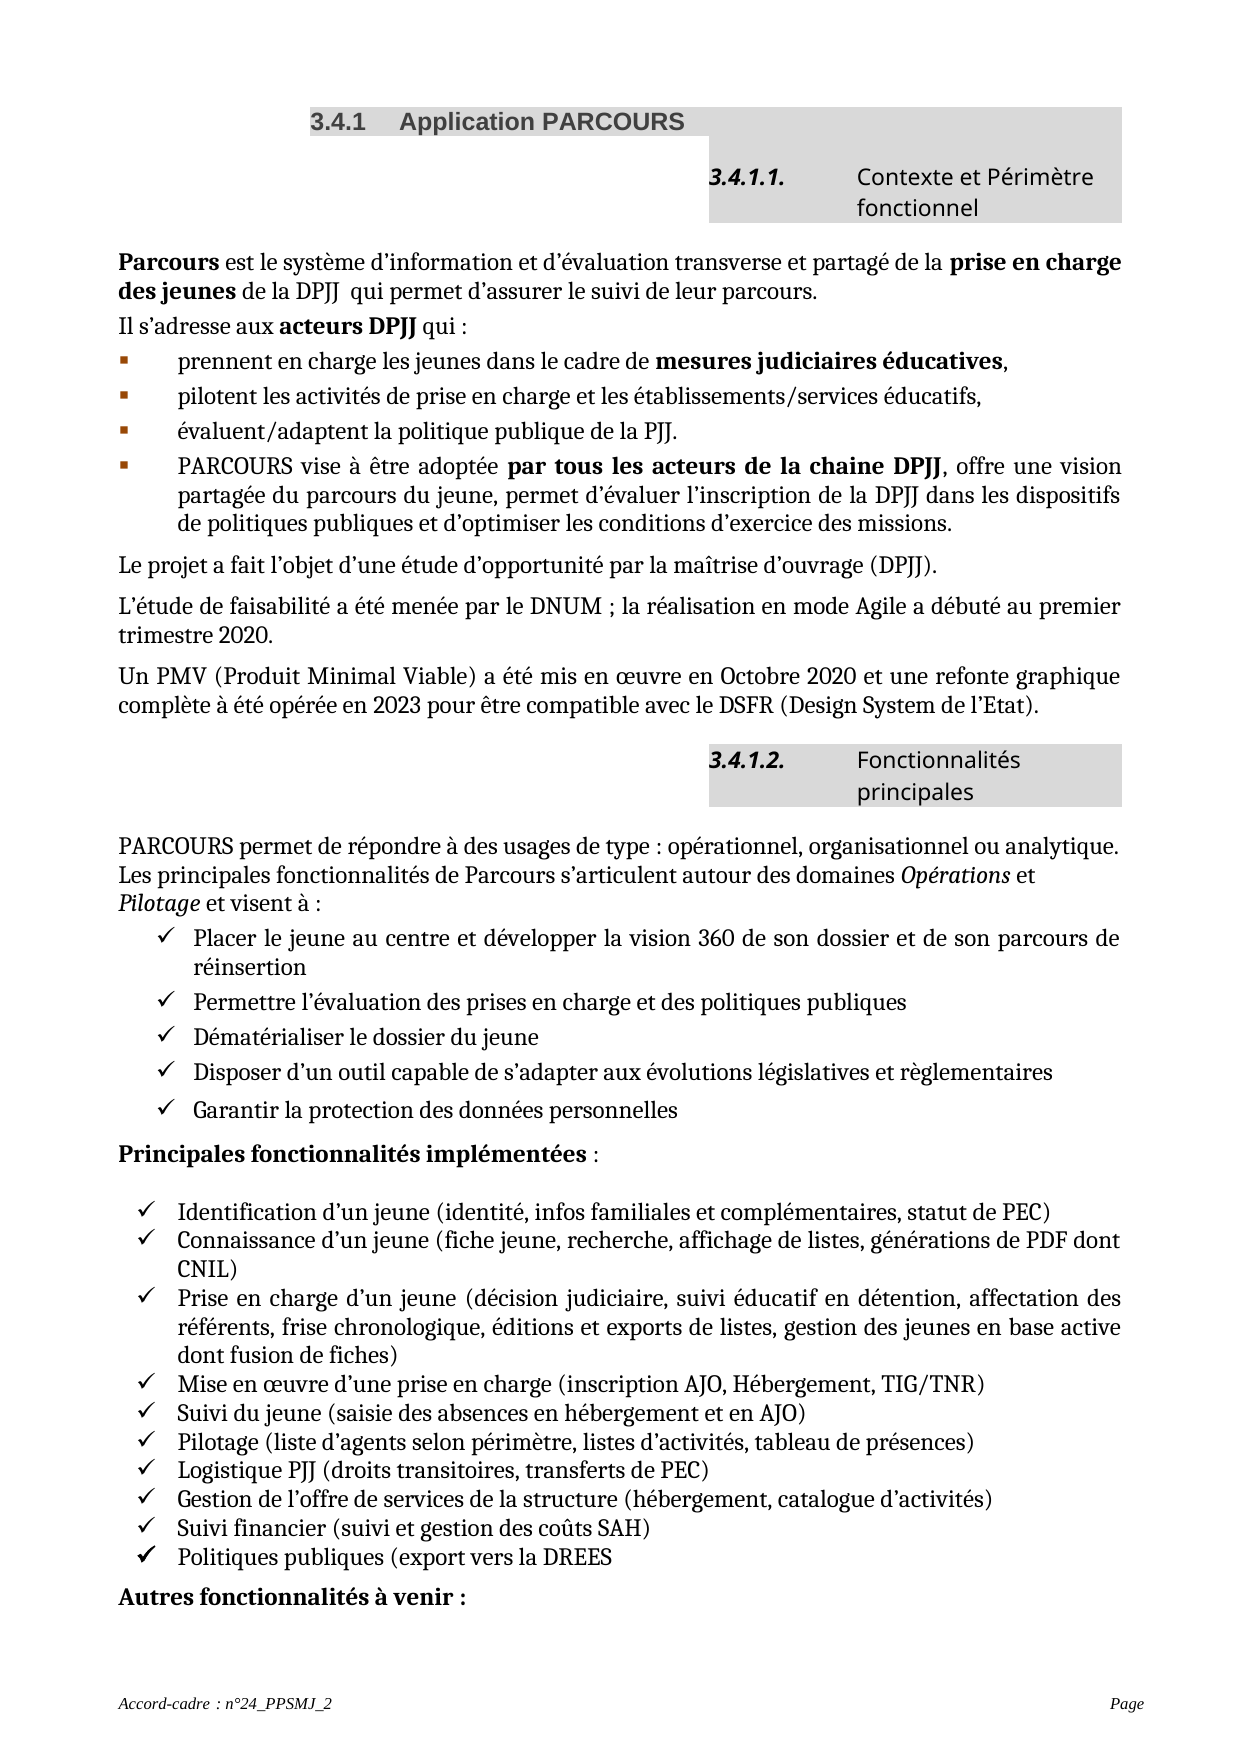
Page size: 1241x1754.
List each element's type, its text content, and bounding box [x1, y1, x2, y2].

list Suivi du jeune (saisie des absences en hébergement et en AJO) [136, 1399, 1122, 1428]
list Placer le jeune au centre et développer la vision 360 de son dossier et de son parcours de réinsertion [156, 924, 1122, 982]
list Fonctionnalités principales [709, 744, 1122, 807]
text Principales fonctionnalités implémentées : [118, 1140, 1122, 1168]
text Le projet a fait l’objet d’une étude d’opportunité par la maîtrise d’ouvrage (DPJJ). [118, 551, 1122, 579]
list Application PARCOURS [310, 107, 1122, 136]
list Identification d’un jeune (identité, infos familiales et complémentaires, statut de PEC) [136, 1198, 1122, 1226]
text L’étude de faisabilité a été menée par le DNUM ; la réalisation en mode Agile a débuté au premier trimestre 2020. [118, 592, 1122, 649]
list Connaissance d’un jeune (fiche jeune, recherche, affichage de listes, générations de PDF dont CNIL) [136, 1226, 1122, 1284]
list Parcours est le système d’information et d’évaluation transverse et partagé de la prise en charge des jeunes de la DPJJ qui permet d’assurer le suivi de leur parcours. [118, 248, 1122, 306]
list Contexte et Périmètre fonctionnel [709, 161, 1122, 223]
list Prise en charge d’un jeune (décision judiciaire, suivi éducatif en détention, affectation des référents, frise chronologique, éditions et exports de listes, gestion des jeunes en base active dont fusion de fiches) [136, 1284, 1122, 1370]
list Mise en œuvre d’une prise en charge (inscription AJO, Hébergement, TIG/TNR) [136, 1370, 1122, 1399]
list Disposer d’un outil capable de s’adapter aux évolutions législatives et règlementaires [156, 1058, 1122, 1087]
list Gestion de l’offre de services de la structure (hébergement, catalogue d’activités) [136, 1485, 1122, 1514]
text Un PMV (Produit Minimal Viable) a été mis en œuvre en Octobre 2020 et une refonte graphique complète à été opérée en 2023 pour être compatible avec le DSFR (Design System de l’Etat). [118, 662, 1122, 719]
text PARCOURS permet de répondre à des usages de type : opérationnel, organisationnel ou analytique. Les principales fonctionnalités de Parcours s’articulent autour des domaines Opérations et Pilotage et visent à : [118, 832, 1122, 918]
list Pilotage (liste d’agents selon périmètre, listes d’activités, tableau de présences) [136, 1428, 1122, 1456]
list prennent en charge les jeunes dans le cadre de mesures judiciaires éducatives, [118, 347, 1122, 376]
text Autres fonctionnalités à venir : [118, 1583, 1122, 1612]
list Logistique PJJ (droits transitoires, transferts de PEC) [136, 1456, 1122, 1485]
list Suivi financier (suivi et gestion des coûts SAH) [136, 1514, 1122, 1543]
list Dématérialiser le dossier du jeune [156, 1023, 1122, 1052]
list Garantir la protection des données personnelles [156, 1096, 1108, 1124]
list évaluent/adaptent la politique publique de la PJJ. [118, 417, 1122, 446]
list pilotent les activités de prise en charge et les établissements/services éducatifs, [118, 382, 1122, 411]
list Permettre l’évaluation des prises en charge et des politiques publiques [156, 988, 1122, 1017]
list Politiques publiques (export vers la DREES [136, 1543, 1122, 1571]
list Il s’adresse aux acteurs DPJJ qui : [118, 312, 1122, 341]
list PARCOURS vise à être adoptée par tous les acteurs de la chaine DPJJ, offre une vision partagée du parcours du jeune, permet d’évaluer l’inscription de la DPJJ dans les dispositifs de politiques publiques et d’optimiser les conditions d’exercice des missions. [118, 452, 1122, 538]
